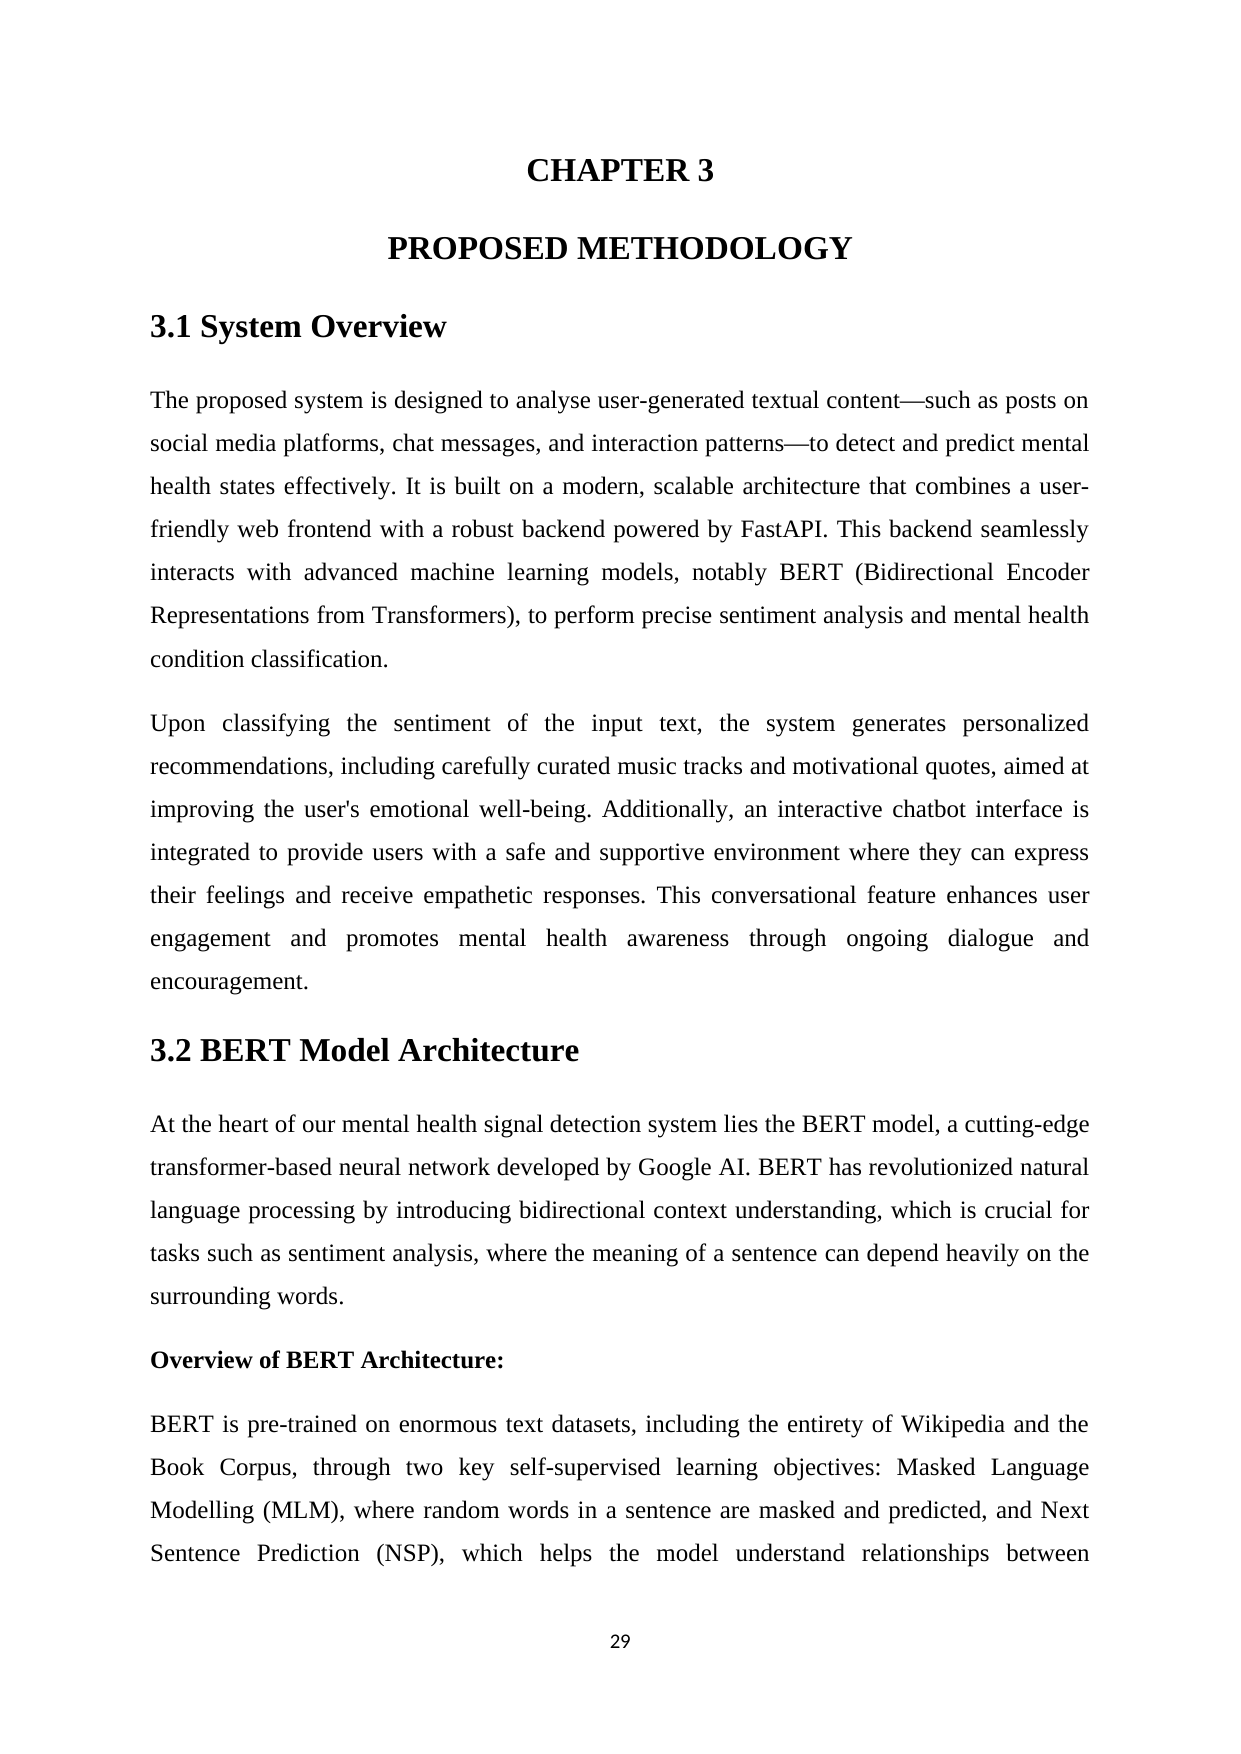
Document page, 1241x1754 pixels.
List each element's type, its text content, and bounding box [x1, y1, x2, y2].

text At the heart of our mental health signal detection system lies the BERT model, a cutting-edge transformer-based neural network developed by Google AI. BERT has revolutionized natural language processing by introducing bidirectional context understanding, which is crucial for tasks such as sentiment analysis, where the meaning of a sentence can depend heavily on the surrounding words. [150, 1109, 1090, 1310]
text 3.1 System Overview [150, 307, 1090, 345]
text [150, 1409, 1090, 1567]
text Overview of BERT Architecture: [150, 1345, 1090, 1374]
text 3.2 BERT Model Architecture [150, 1030, 1090, 1069]
text Upon classifying the sentiment of the input text, the system generates personalized recommendations, including carefully curated music tracks and motivational quotes, aimed at improving the user's emotional well-being. Additionally, an interactive chatbot interface is integrated to provide users with a safe and supportive environment where they can express their feelings and receive empathetic responses. This conversational feature enhances user engagement and promotes mental health awareness through ongoing dialogue and encouragement. [150, 708, 1090, 995]
text The proposed system is designed to analyse user-generated textual content—such as posts on social media platforms, chat messages, and interaction patterns—to detect and predict mental health states effectively. It is built on a modern, scalable architecture that combines a user-friendly web frontend with a robust backend powered by FastAPI. This backend seamlessly interacts with advanced machine learning models, notably BERT (Bidirectional Encoder Representations from Transformers), to perform precise sentiment analysis and mental health condition classification. [150, 385, 1090, 672]
text CHAPTER 3 [150, 150, 1090, 188]
text PROPOSED METHODOLOGY [150, 228, 1090, 267]
